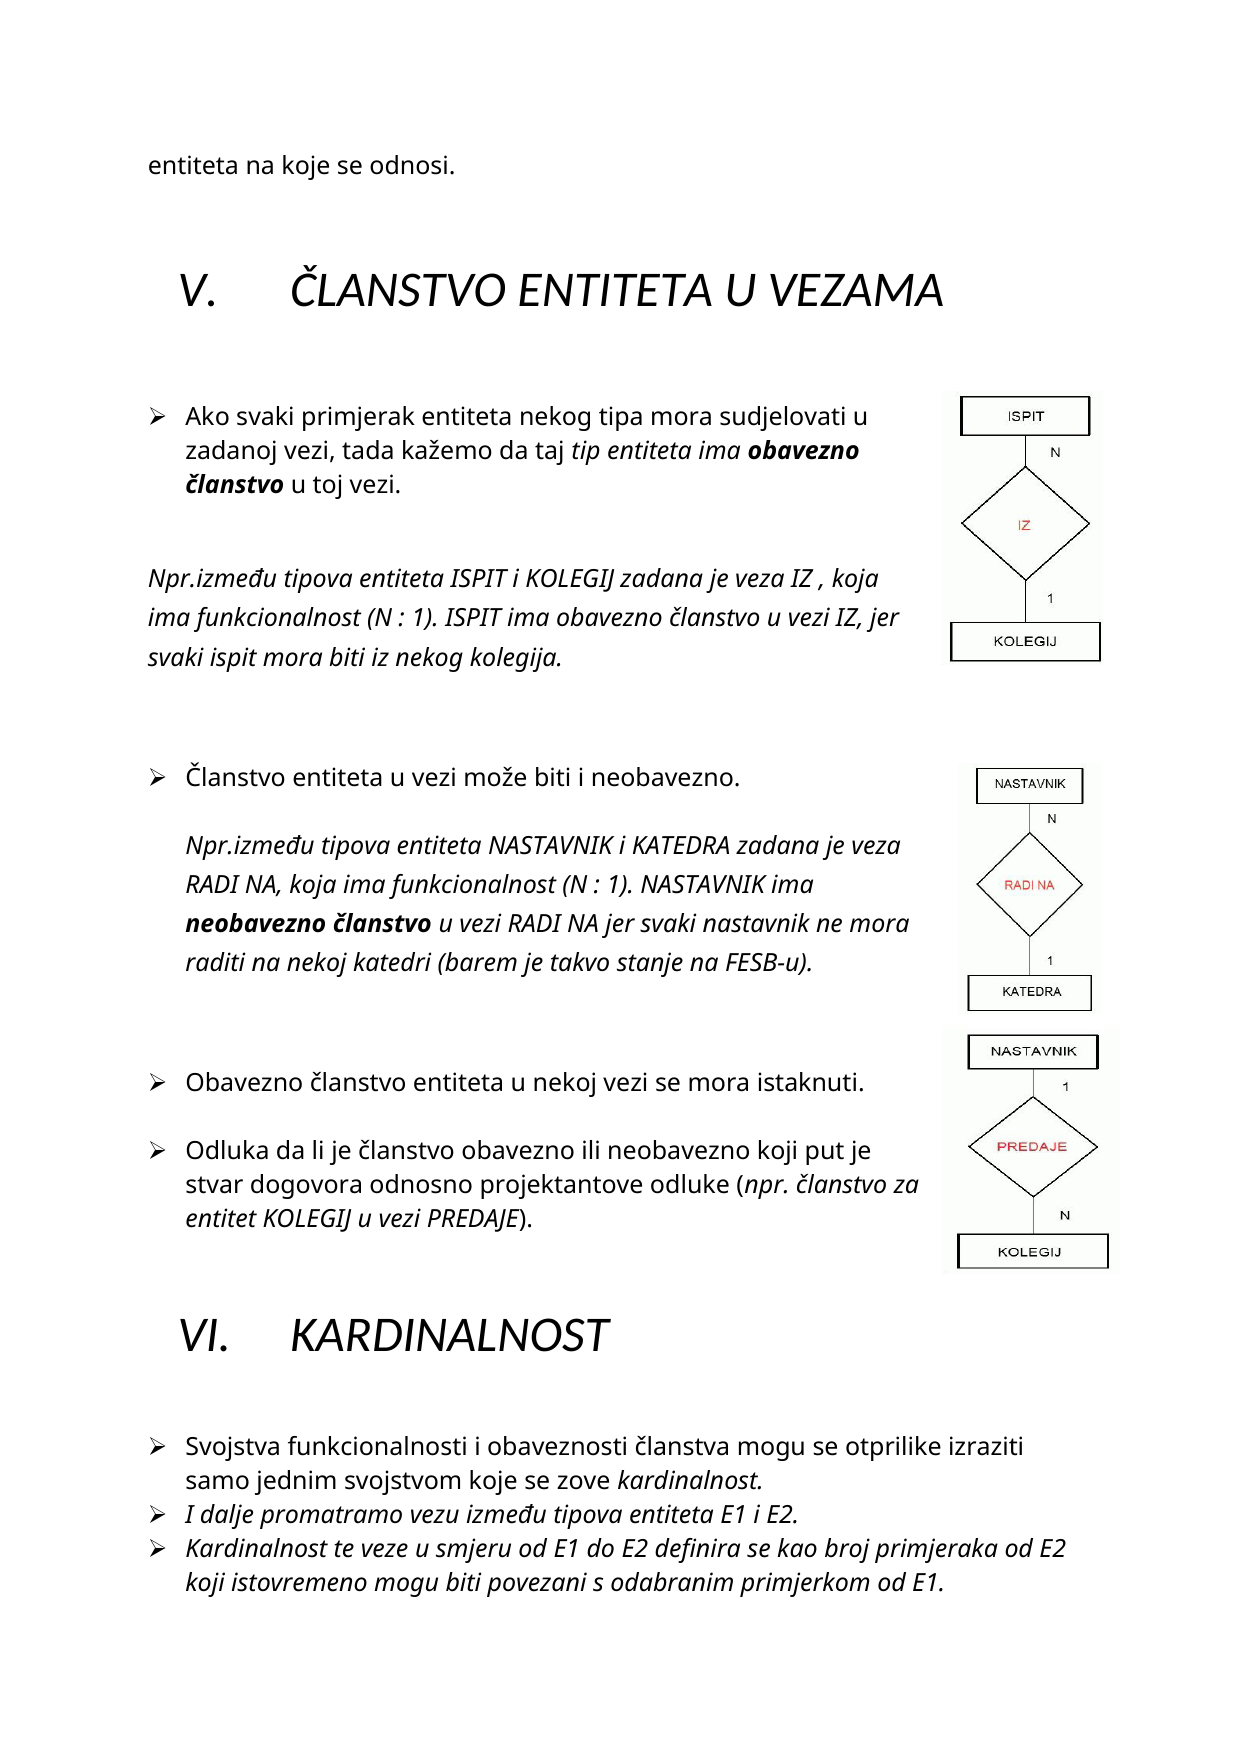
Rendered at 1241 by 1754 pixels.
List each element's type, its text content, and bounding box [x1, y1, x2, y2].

list Odluka da li je članstvo obavezno ili neobavezno koji put je stvar dogovora odnosno projektantove odluke (npr. članstvo za entitet KOLEGIJ u vezi PREDAJE). [148, 1133, 942, 1235]
list KARDINALNOST [177, 1303, 1093, 1364]
list Članstvo entiteta u vezi može biti i neobavezno. [148, 759, 1093, 793]
text entiteta na koje se odnosi. [148, 148, 1093, 182]
list ČLANSTVO ENTITETA U VEZAMA [177, 258, 1093, 319]
list I dalje promatramo vezu između tipova entiteta E1 i E2. [148, 1496, 1093, 1530]
list Svojstva funkcionalnosti i obaveznosti članstva mogu se otprilike izraziti samo jednim svojstvom koje se zove kardinalnost. [148, 1428, 1093, 1496]
list Ako svaki primjerak entiteta nekog tipa mora sudjelovati u zadanoj vezi, tada kažemo da taj tip entiteta ima obavezno članstvo u toj vezi. [148, 399, 942, 501]
text Npr.između tipova entiteta NASTAVNIK i KATEDRA zadana je veza RADI NA, koja ima funkcionalnost (N : 1). NASTAVNIK ima neobavezno članstvo u vezi RADI NA jer svaki nastavnik ne mora raditi na nekoj katedri (barem je takvo stanje na FESB-u). [185, 827, 957, 979]
list Obavezno članstvo entiteta u nekoj vezi se mora istaknuti. [148, 1065, 942, 1099]
list Kardinalnost te veze u smjeru od E1 do E2 definira se kao broj primjeraka od E2 koji istovremeno mogu biti povezani s odabranim primjerkom od E1. [148, 1530, 1093, 1598]
text Npr.između tipova entiteta ISPIT i KOLEGIJ zadana je veza IZ , koja ima funkcionalnost (N : 1). ISPIT ima obavezno članstvo u vezi IZ, jer svaki ispit mora biti iz nekog kolegija. [148, 561, 1093, 673]
